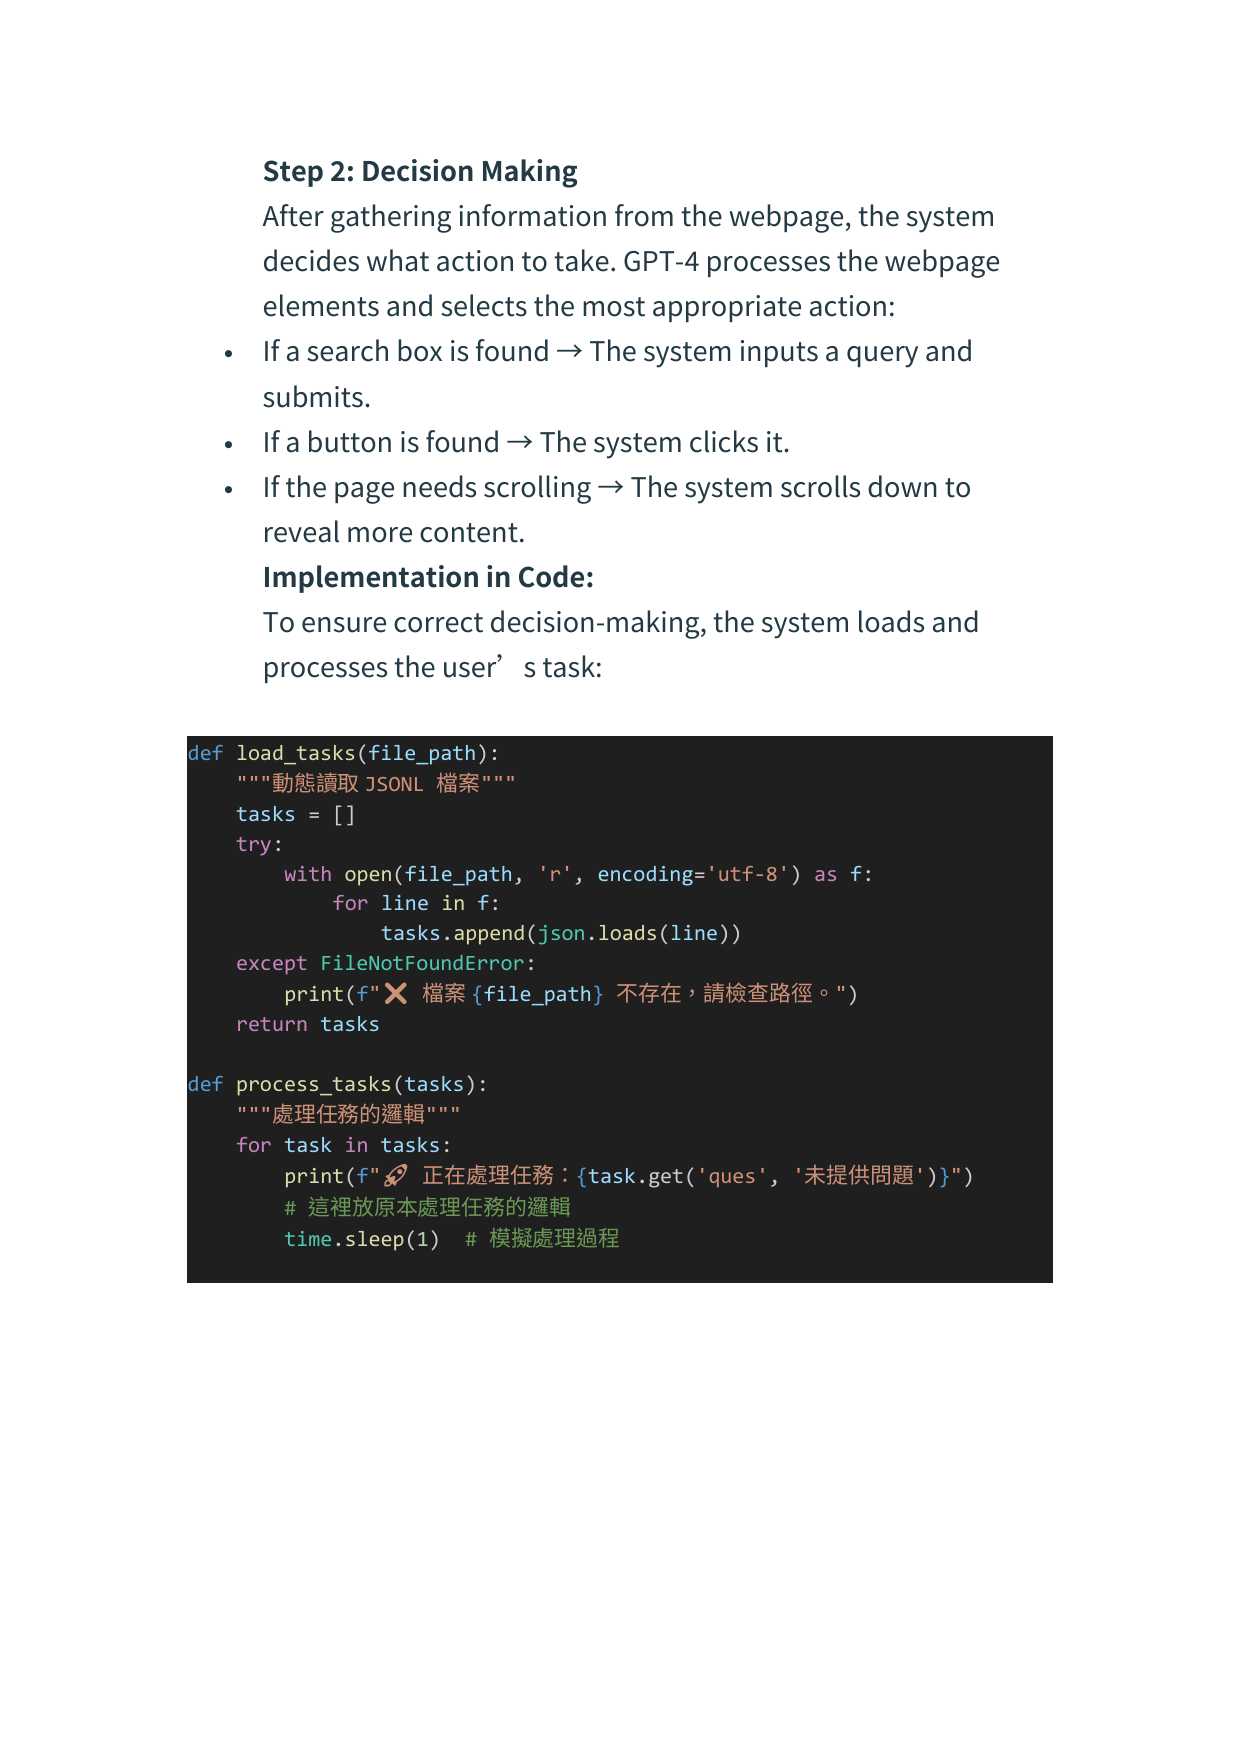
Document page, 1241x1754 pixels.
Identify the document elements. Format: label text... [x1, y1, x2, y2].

text print(f"❌ 檔案 {file_path} 不存在，請檢查路徑。") [187, 976, 1053, 1007]
text return tasks [187, 1007, 1053, 1037]
text After gathering information from the webpage, the system decides what action to take. GPT-4 processes the webpage elements and selects the most appropriate action: [262, 195, 1053, 324]
text for task in tasks: [187, 1128, 1053, 1158]
text """動態讀取 JSONL 檔案""" [187, 766, 1053, 798]
text Step 2: Decision Making [262, 150, 1053, 189]
list If the page needs scrolling → The system scrolls down to reveal more content. [225, 466, 1053, 550]
text try: [187, 827, 1053, 857]
list If a button is found → The system clicks it. [225, 421, 1053, 460]
text """處理任務的邏輯""" [187, 1097, 1053, 1128]
text # 這裡放原本處理任務的邏輯 [187, 1189, 1053, 1221]
list If a search box is found → The system inputs a query and submits. [225, 330, 1053, 415]
text for line in f: [187, 887, 1053, 916]
text time.sleep(1) # 模擬處理過程 [187, 1221, 1053, 1253]
text with open(file_path, 'r', encoding='utf-8') as f: [187, 857, 1053, 887]
text def load_tasks(file_path): [187, 736, 1053, 766]
text print(f"🚀 正在處理任務：{task.get('ques', '未提供問題')}") [187, 1158, 1053, 1189]
text Implementation in Code: To ensure correct decision-making, the system loads and processes the user’s task: [262, 556, 1053, 685]
text def process_tasks(tasks): [187, 1067, 1053, 1097]
text tasks = [] [187, 798, 1053, 827]
text tasks.append(json.loads(line)) [187, 916, 1053, 946]
text except FileNotFoundError: [187, 946, 1053, 976]
